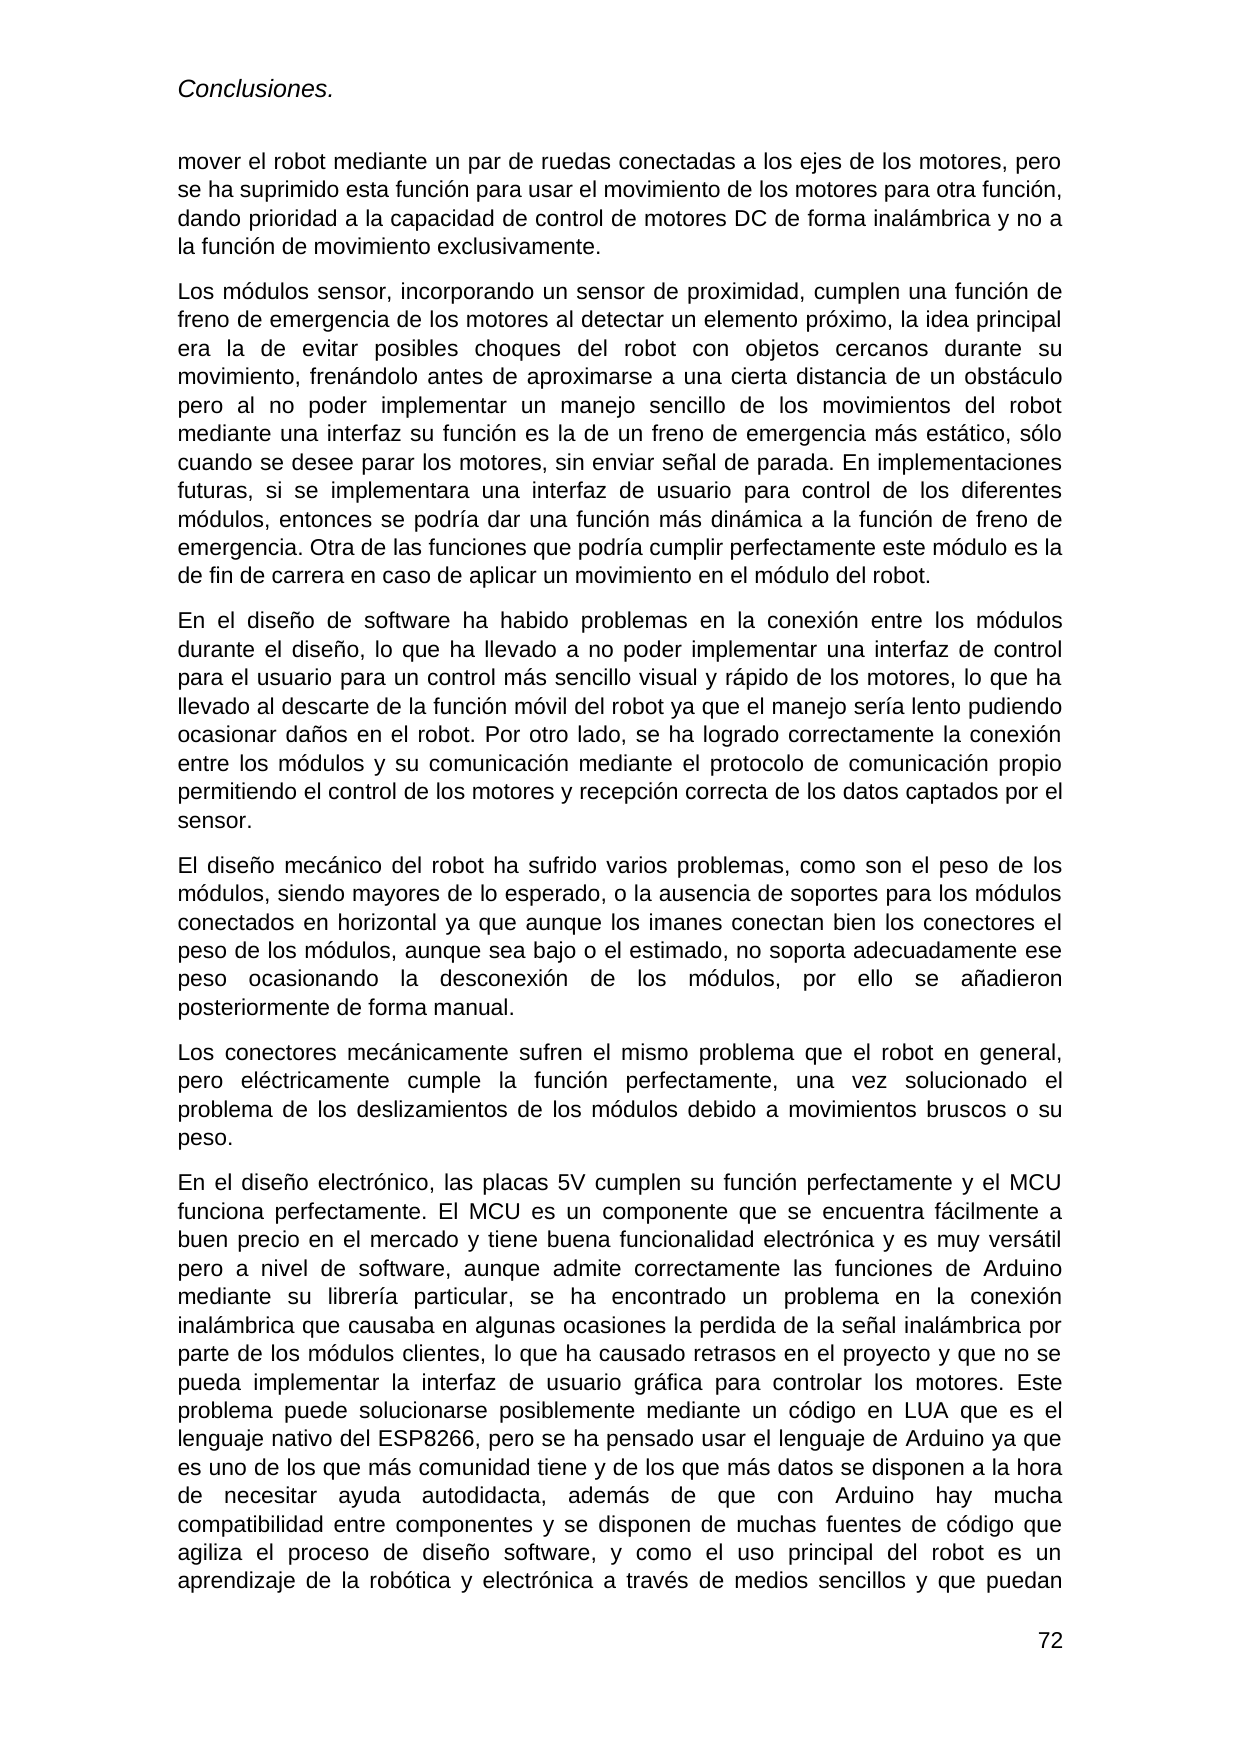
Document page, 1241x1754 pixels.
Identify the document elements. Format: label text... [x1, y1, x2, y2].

text Los conectores mecánicamente sufren el mismo problema que el robot en general, pero eléctricamente cumple la función perfectamente, una vez solucionado el problema de los deslizamientos de los módulos debido a movimientos bruscos o su peso. [177, 1039, 1063, 1151]
text En el diseño de software ha habido problemas en la conexión entre los módulos durante el diseño, lo que ha llevado a no poder implementar una interfaz de control para el usuario para un control más sencillo visual y rápido de los motores, lo que ha llevado al descarte de la función móvil del robot ya que el manejo sería lento pudiendo ocasionar daños en el robot. Por otro lado, se ha logrado correctamente la conexión entre los módulos y su comunicación mediante el protocolo de comunicación propio permitiendo el control de los motores y recepción correcta de los datos captados por el sensor. [177, 607, 1063, 833]
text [177, 1169, 1063, 1594]
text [177, 148, 1063, 259]
text Los módulos sensor, incorporando un sensor de proximidad, cumplen una función de freno de emergencia de los motores al detectar un elemento próximo, la idea principal era la de evitar posibles choques del robot con objetos cercanos durante su movimiento, frenándolo antes de aproximarse a una cierta distancia de un obstáculo pero al no poder implementar un manejo sencillo de los movimientos del robot mediante una interfaz su función es la de un freno de emergencia más estático, sólo cuando se desee parar los motores, sin enviar señal de parada. En implementaciones futuras, si se implementara una interfaz de usuario para control de los diferentes módulos, entonces se podría dar una función más dinámica a la función de freno de emergencia. Otra de las funciones que podría cumplir perfectamente este módulo es la de fin de carrera en caso de aplicar un movimiento en el módulo del robot. [177, 278, 1063, 589]
text El diseño mecánico del robot ha sufrido varios problemas, como son el peso de los módulos, siendo mayores de lo esperado, o la ausencia de soportes para los módulos conectados en horizontal ya que aunque los imanes conectan bien los conectores el peso de los módulos, aunque sea bajo o el estimado, no soporta adecuadamente ese peso ocasionando la desconexión de los módulos, por ello se añadieron posteriormente de forma manual. [177, 852, 1063, 1020]
